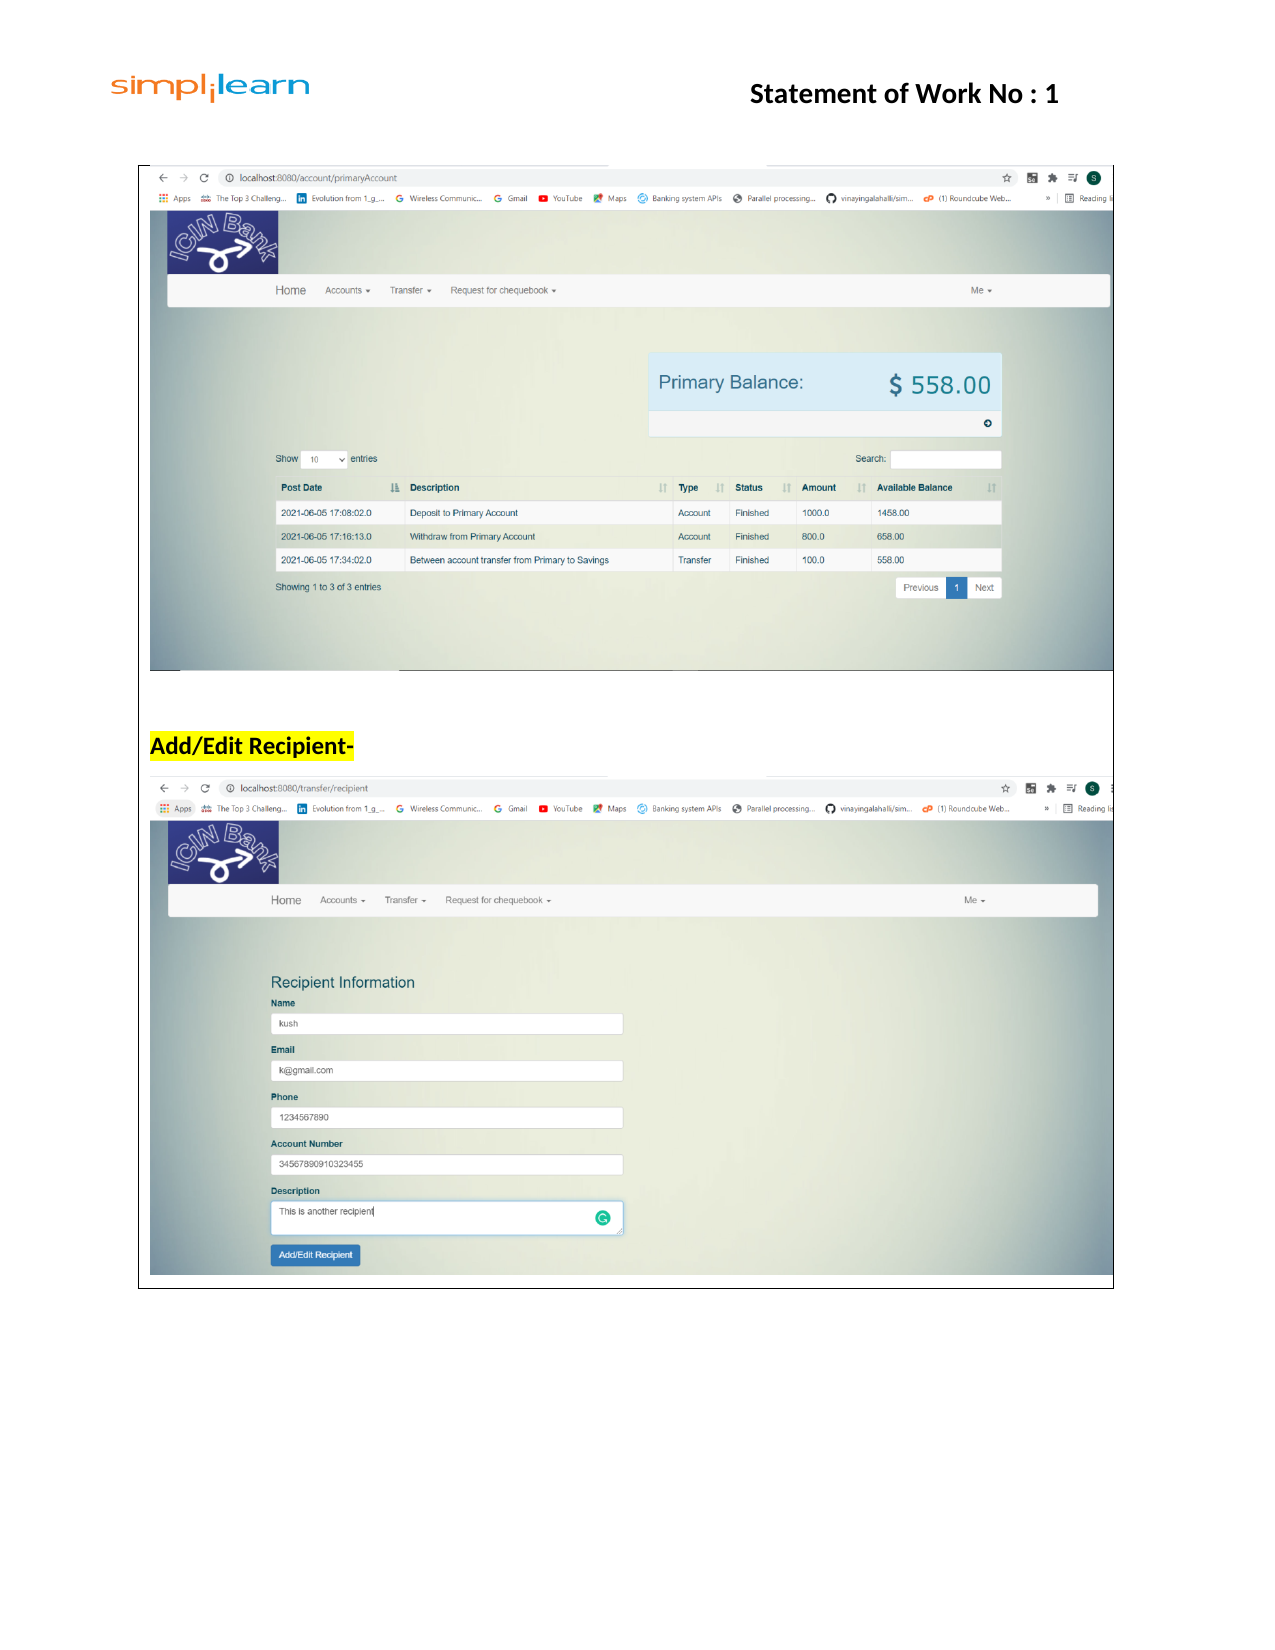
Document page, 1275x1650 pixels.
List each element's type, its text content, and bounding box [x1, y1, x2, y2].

picture [150, 776, 1113, 1275]
picture [150, 165, 1113, 671]
picture [100, 26, 321, 150]
